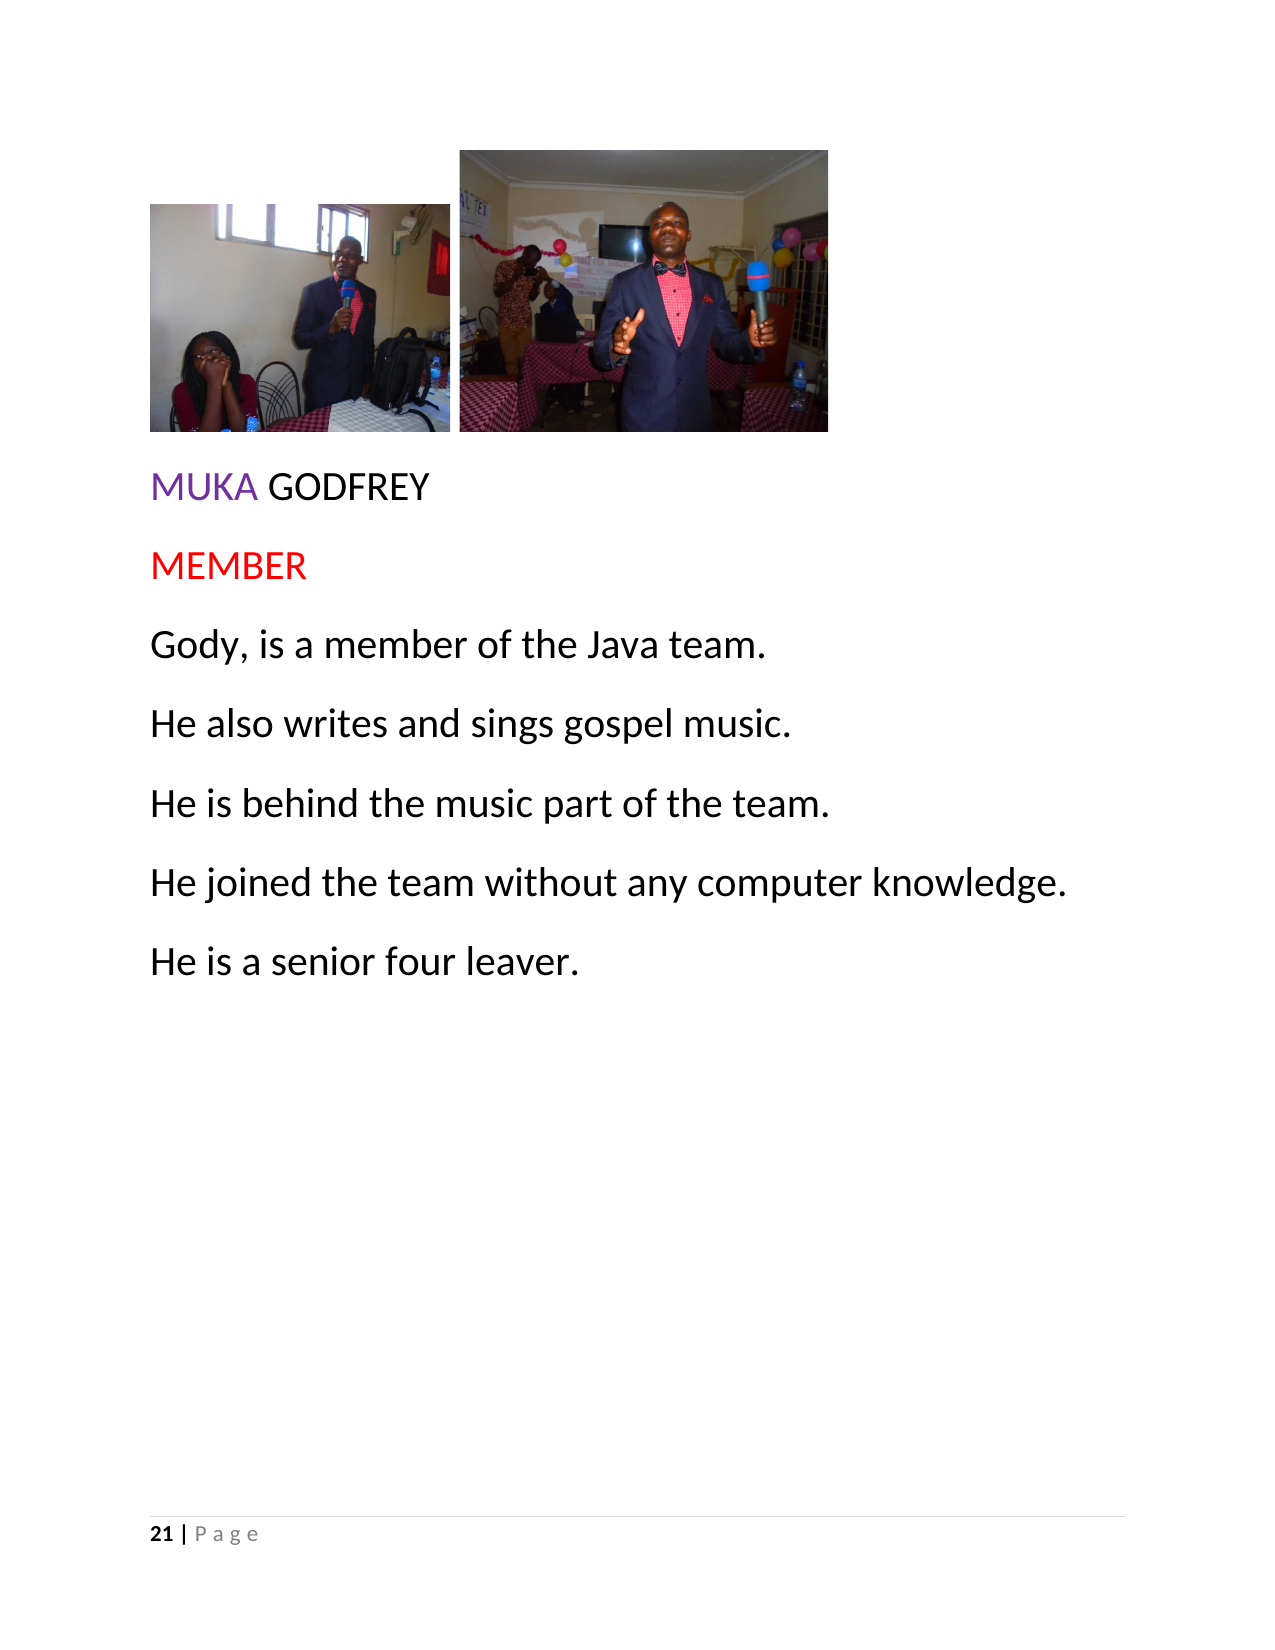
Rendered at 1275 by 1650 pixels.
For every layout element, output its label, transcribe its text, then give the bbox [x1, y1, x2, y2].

picture [150, 204, 451, 432]
text MEMBER [150, 539, 1125, 590]
picture [459, 150, 829, 432]
text He also writes and sings gospel music. [150, 697, 1125, 748]
text Gody, is a member of the Java team. [150, 618, 1125, 669]
text MUKA GODFREY [150, 460, 1125, 511]
text He joined the team without any computer knowledge. [150, 856, 1125, 907]
text He is a senior four leaver. [150, 935, 1125, 986]
text He is behind the music part of the team. [150, 777, 1125, 828]
